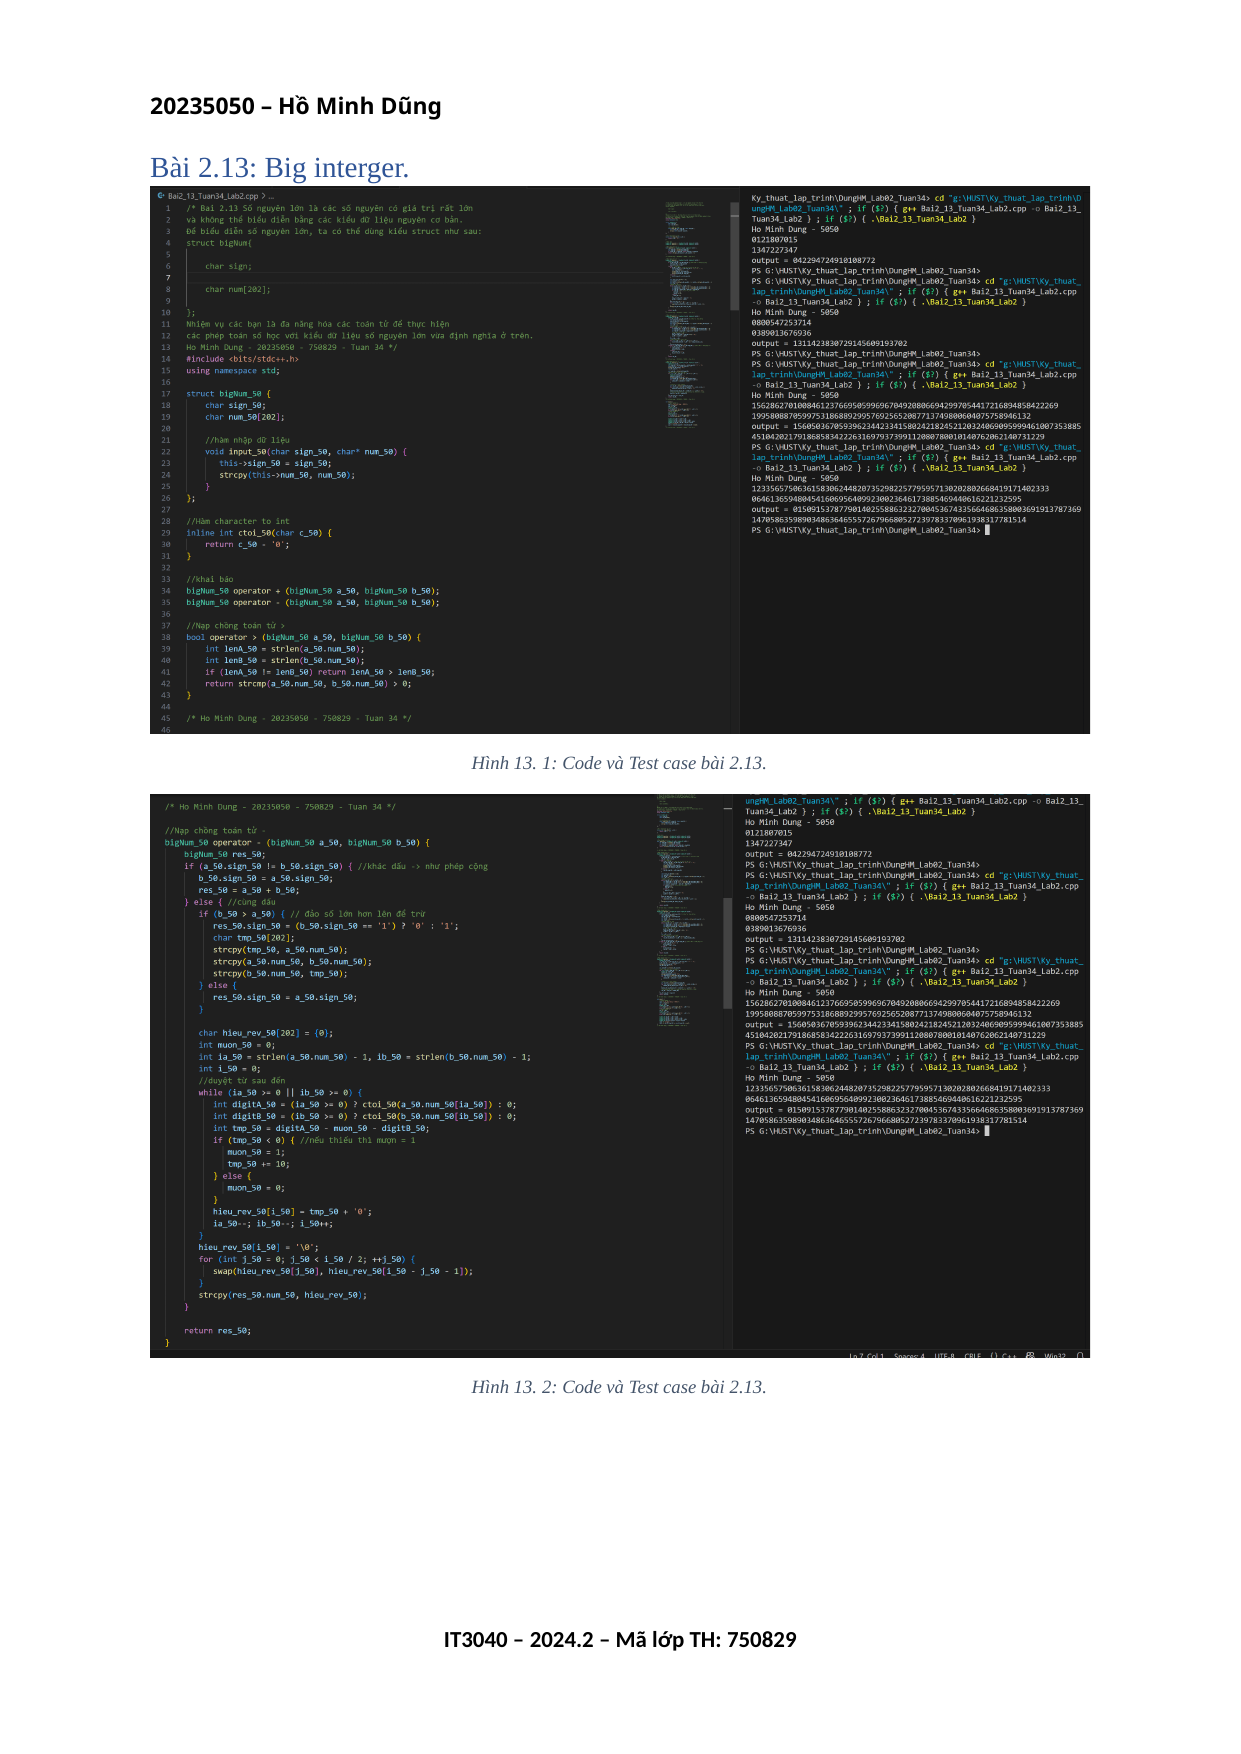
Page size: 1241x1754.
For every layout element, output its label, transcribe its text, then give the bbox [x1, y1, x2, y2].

text Hình 13. 2: Code và Test case bài 2.13. [150, 1376, 1090, 1398]
text Hình 13. 1: Code và Test case bài 2.13. [150, 752, 1090, 774]
picture [150, 186, 1091, 734]
picture [150, 794, 1091, 1358]
subtitle Bài 2.13: Big interger. [150, 150, 1090, 183]
